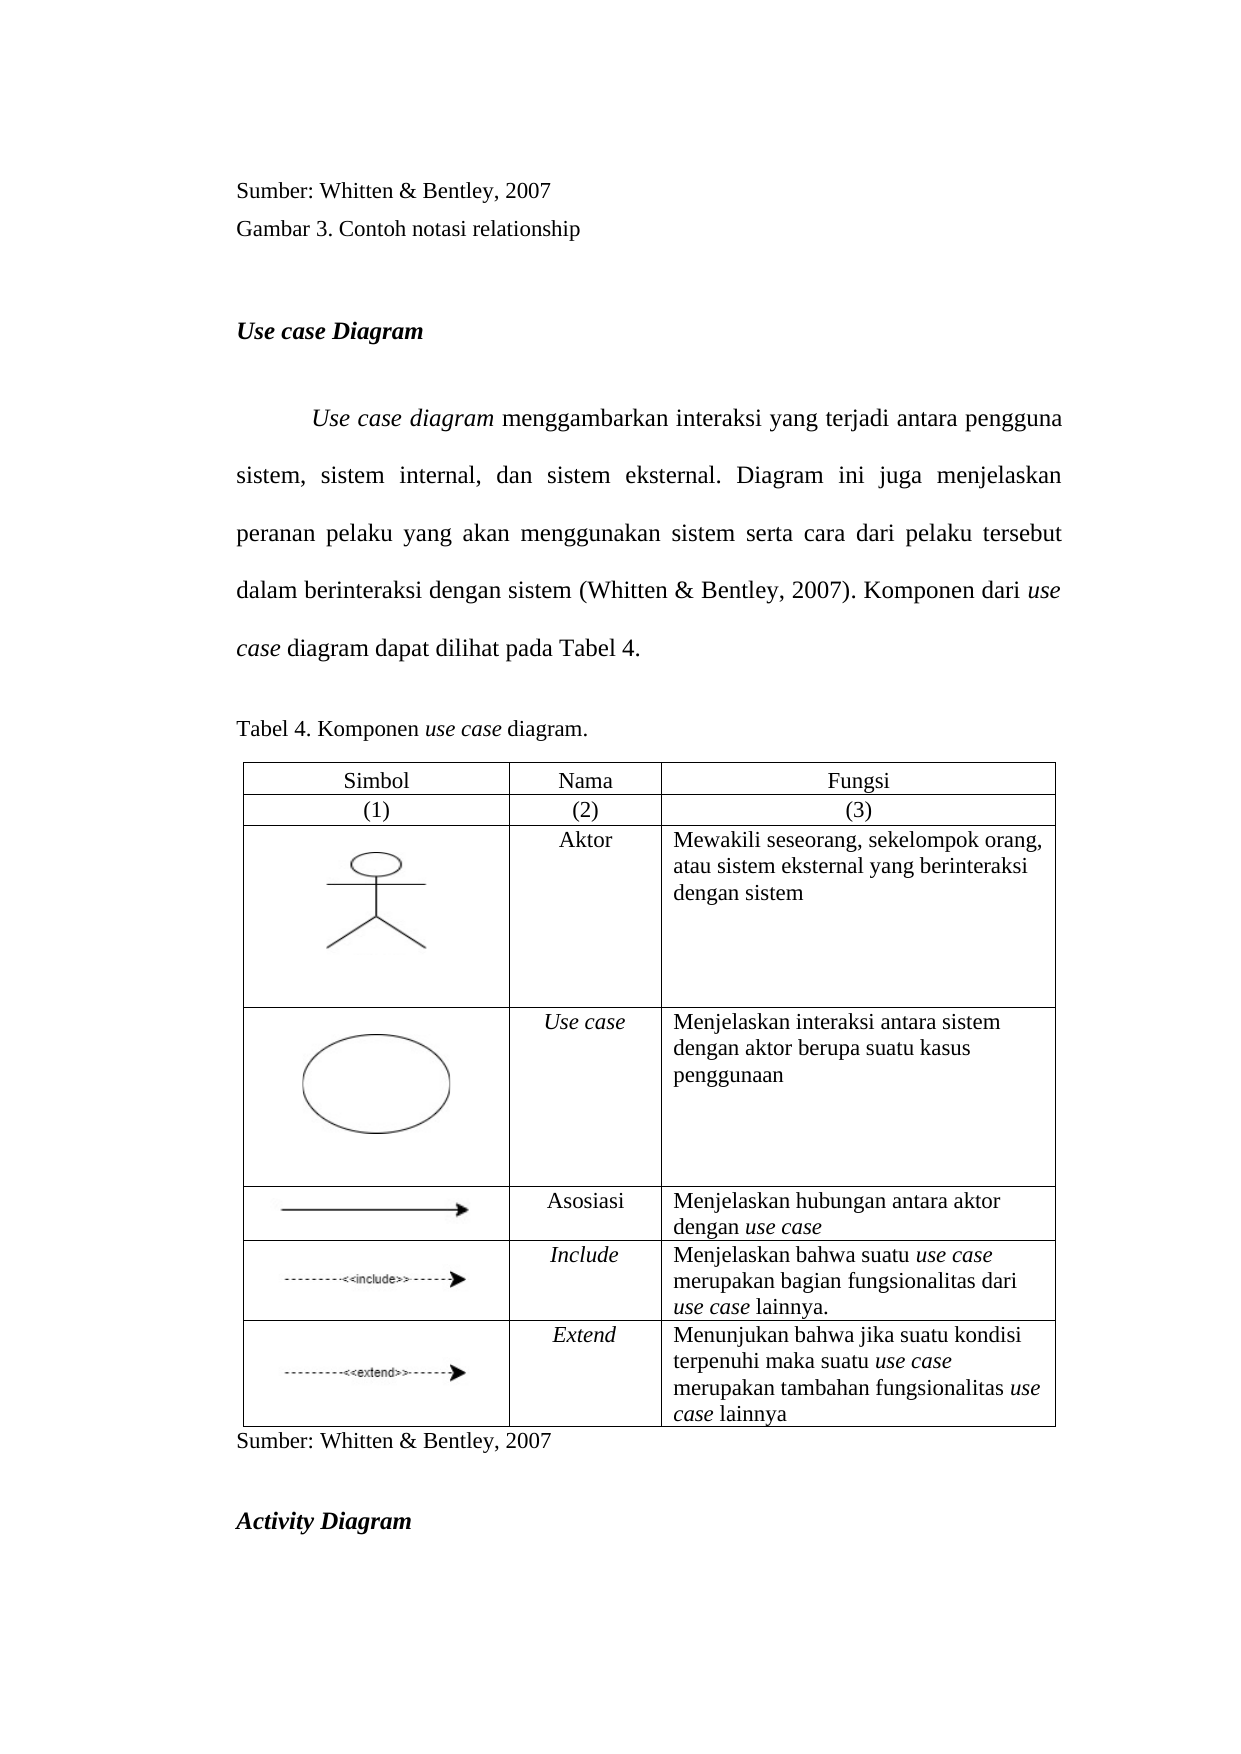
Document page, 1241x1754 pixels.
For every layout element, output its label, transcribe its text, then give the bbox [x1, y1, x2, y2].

table_cell Extend [510, 1321, 661, 1426]
table_cell Aktor [510, 826, 661, 1007]
picture [270, 1264, 483, 1296]
text Activity Diagram [236, 1506, 1063, 1535]
table_cell Menjelaskan hubungan antara aktor dengan use case [662, 1187, 1055, 1240]
table_header Nama [510, 763, 661, 793]
text Tabel 4. Komponen use case diagram. [236, 715, 1063, 741]
text Use case Diagram [236, 316, 1063, 345]
table_cell Use case [510, 1008, 661, 1186]
table_header Fungsi [662, 763, 1055, 793]
table_cell Menjelaskan bahwa suatu use case merupakan bagian fungsionalitas dari use case lainnya. [662, 1241, 1055, 1320]
text Sumber: Whitten & Bentley, 2007 [236, 177, 1063, 203]
picture [302, 1034, 451, 1134]
picture [326, 852, 427, 955]
table_cell Asosiasi [510, 1187, 661, 1240]
picture [270, 1198, 483, 1224]
picture [270, 1357, 483, 1390]
table_header Simbol [244, 763, 509, 793]
table_cell Mewakili seseorang, sekelompok orang, atau sistem eksternal yang berinteraksi dengan sistem [662, 826, 1055, 1007]
table_cell [244, 1008, 509, 1186]
table_cell [244, 826, 509, 1007]
text Sumber: Whitten & Bentley, 2007 [236, 1427, 1063, 1454]
table_cell [244, 1321, 509, 1426]
table_cell (2) [510, 795, 661, 825]
table_cell Menunjukan bahwa jika suatu kondisi terpenuhi maka suatu use case merupakan tambahan fungsionalitas use case lainnya [662, 1321, 1055, 1426]
text Use case diagram menggambarkan interaksi yang terjadi antara pengguna sistem, sistem internal, dan sistem eksternal. Diagram ini juga menjelaskan peranan pelaku yang akan menggunakan sistem serta cara dari pelaku tersebut dalam berinteraksi dengan sistem . Komponen dari use case diagram dapat dilihat pada Tabel 4. [236, 403, 1063, 661]
table_cell (3) [662, 795, 1055, 825]
table_cell Menjelaskan interaksi antara sistem dengan aktor berupa suatu kasus penggunaan [662, 1008, 1055, 1186]
table_cell [244, 1187, 509, 1240]
table_cell [244, 1241, 509, 1320]
text Gambar 3. Contoh notasi relationship [236, 215, 1063, 241]
table_cell Include [510, 1241, 661, 1320]
table_cell (1) [244, 795, 509, 825]
